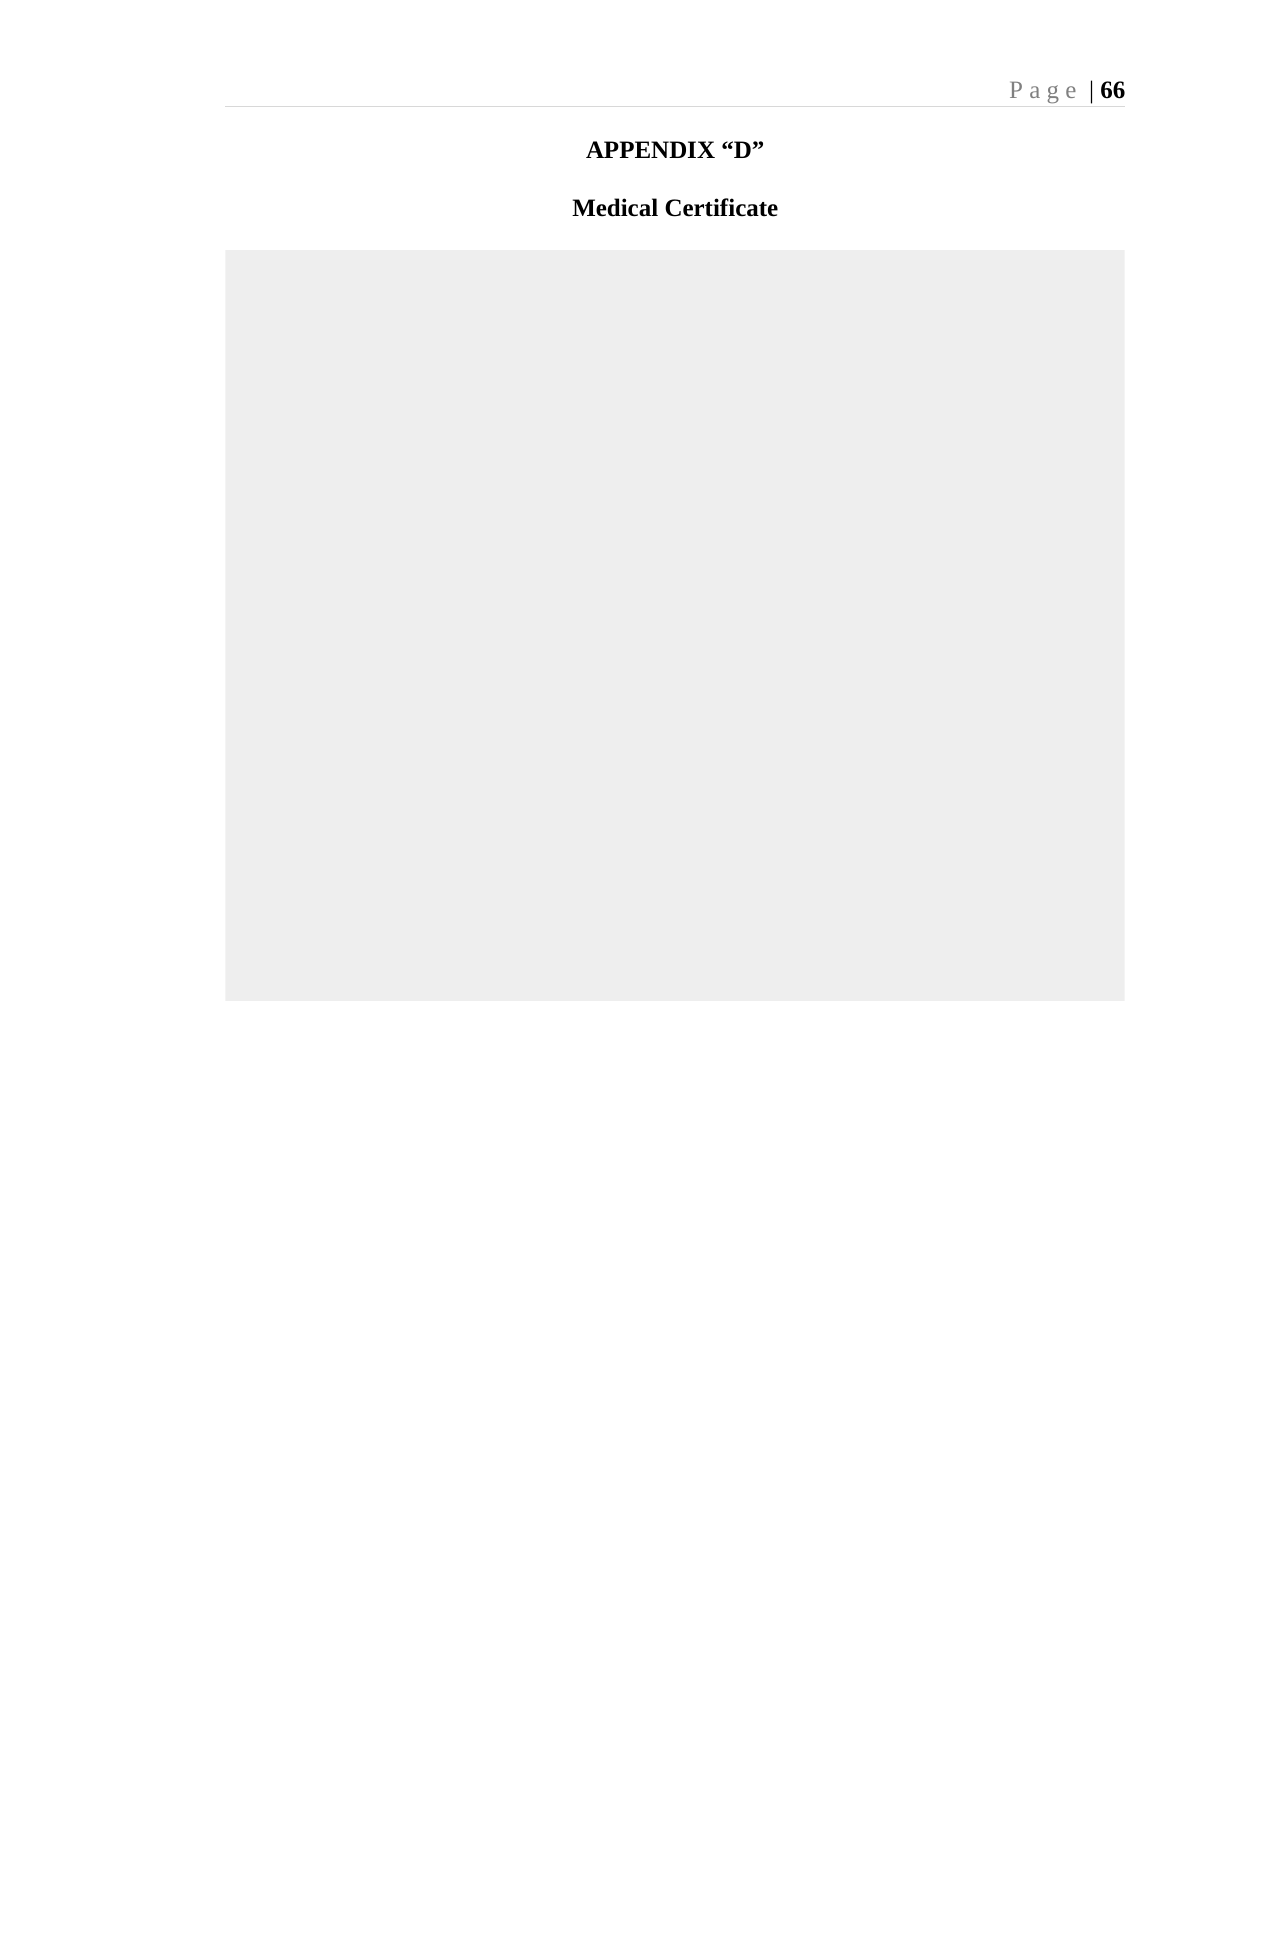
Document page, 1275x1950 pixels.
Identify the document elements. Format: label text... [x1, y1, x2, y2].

picture [225, 250, 1125, 1001]
text APPENDIX “D” [225, 136, 1125, 164]
text Medical Certificate [225, 193, 1125, 222]
